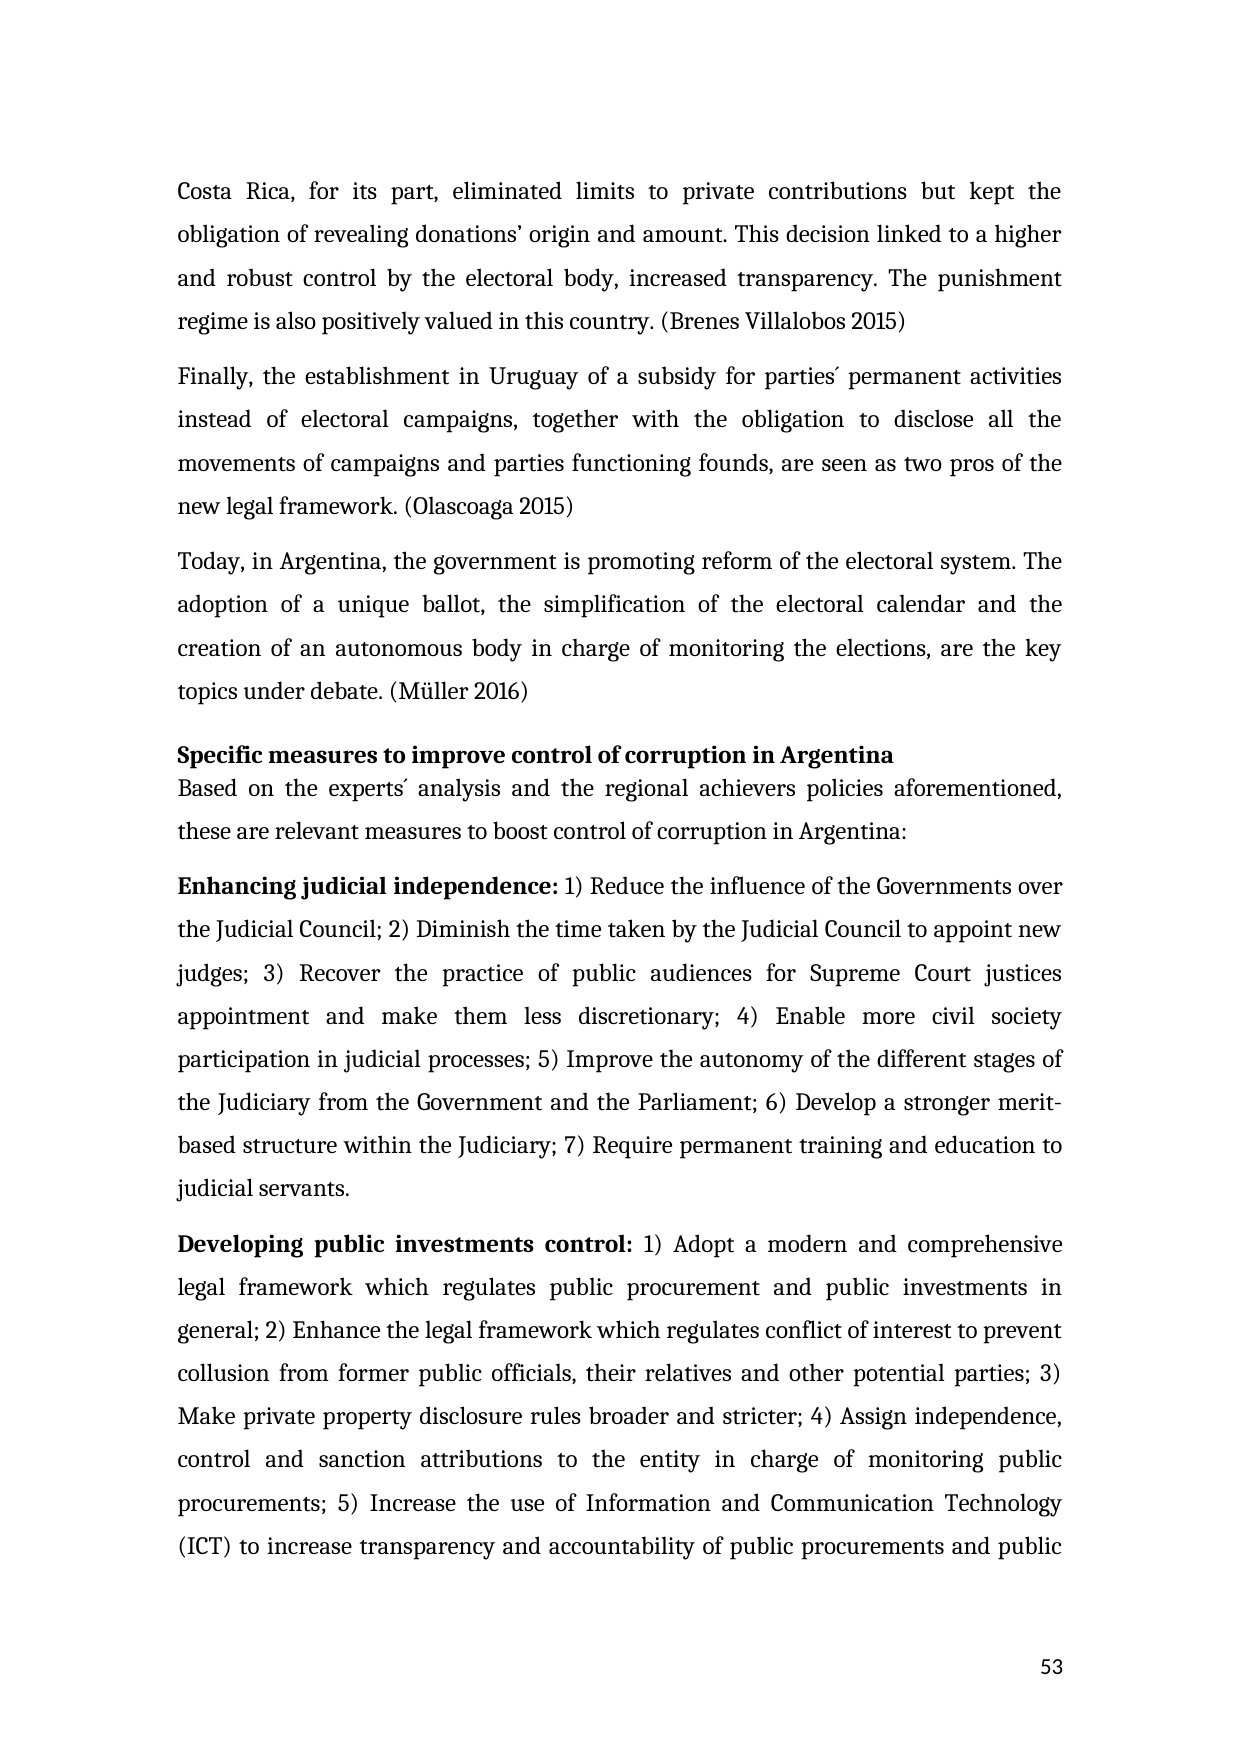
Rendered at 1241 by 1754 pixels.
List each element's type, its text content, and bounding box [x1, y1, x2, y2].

text Today, in Argentina, the government is promoting reform of the electoral system. The adoption of a unique ballot, the simplification of the electoral calendar and the creation of an autonomous body in charge of monitoring the elections, are the key topics under debate. (Müller 2016) [177, 547, 1063, 705]
subtitle Specific measures to improve control of corruption in Argentina [177, 741, 1063, 769]
text Costa Rica, for its part, eliminated limits to private contributions but kept the obligation of revealing donations’ origin and amount. This decision linked to a higher and robust control by the electoral body, increased transparency. The punishment regime is also positively valued in this country. (Brenes Villalobos 2015) [177, 177, 1063, 335]
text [177, 1230, 1063, 1560]
text Based on the experts´ analysis and the regional achievers policies aforementioned, these are relevant measures to boost control of corruption in Argentina: [177, 773, 1063, 845]
text Enhancing judicial independence: 1) Reduce the influence of the Governments over the Judicial Council; 2) Diminish the time taken by the Judicial Council to appoint new judges; 3) Recover the practice of public audiences for Supreme Court justices appointment and make them less discretionary; 4) Enable more civil society participation in judicial processes; 5) Improve the autonomy of the different stages of the Judiciary from the Government and the Parliament; 6) Develop a stronger merit-based structure within the Judiciary; 7) Require permanent training and education to judicial servants. [177, 872, 1063, 1203]
text Finally, the establishment in Uruguay of a subsidy for parties´ permanent activities instead of electoral campaigns, together with the obligation to disclose all the movements of campaigns and parties functioning founds, are seen as two pros of the new legal framework. (Olascoaga 2015) [177, 362, 1063, 520]
